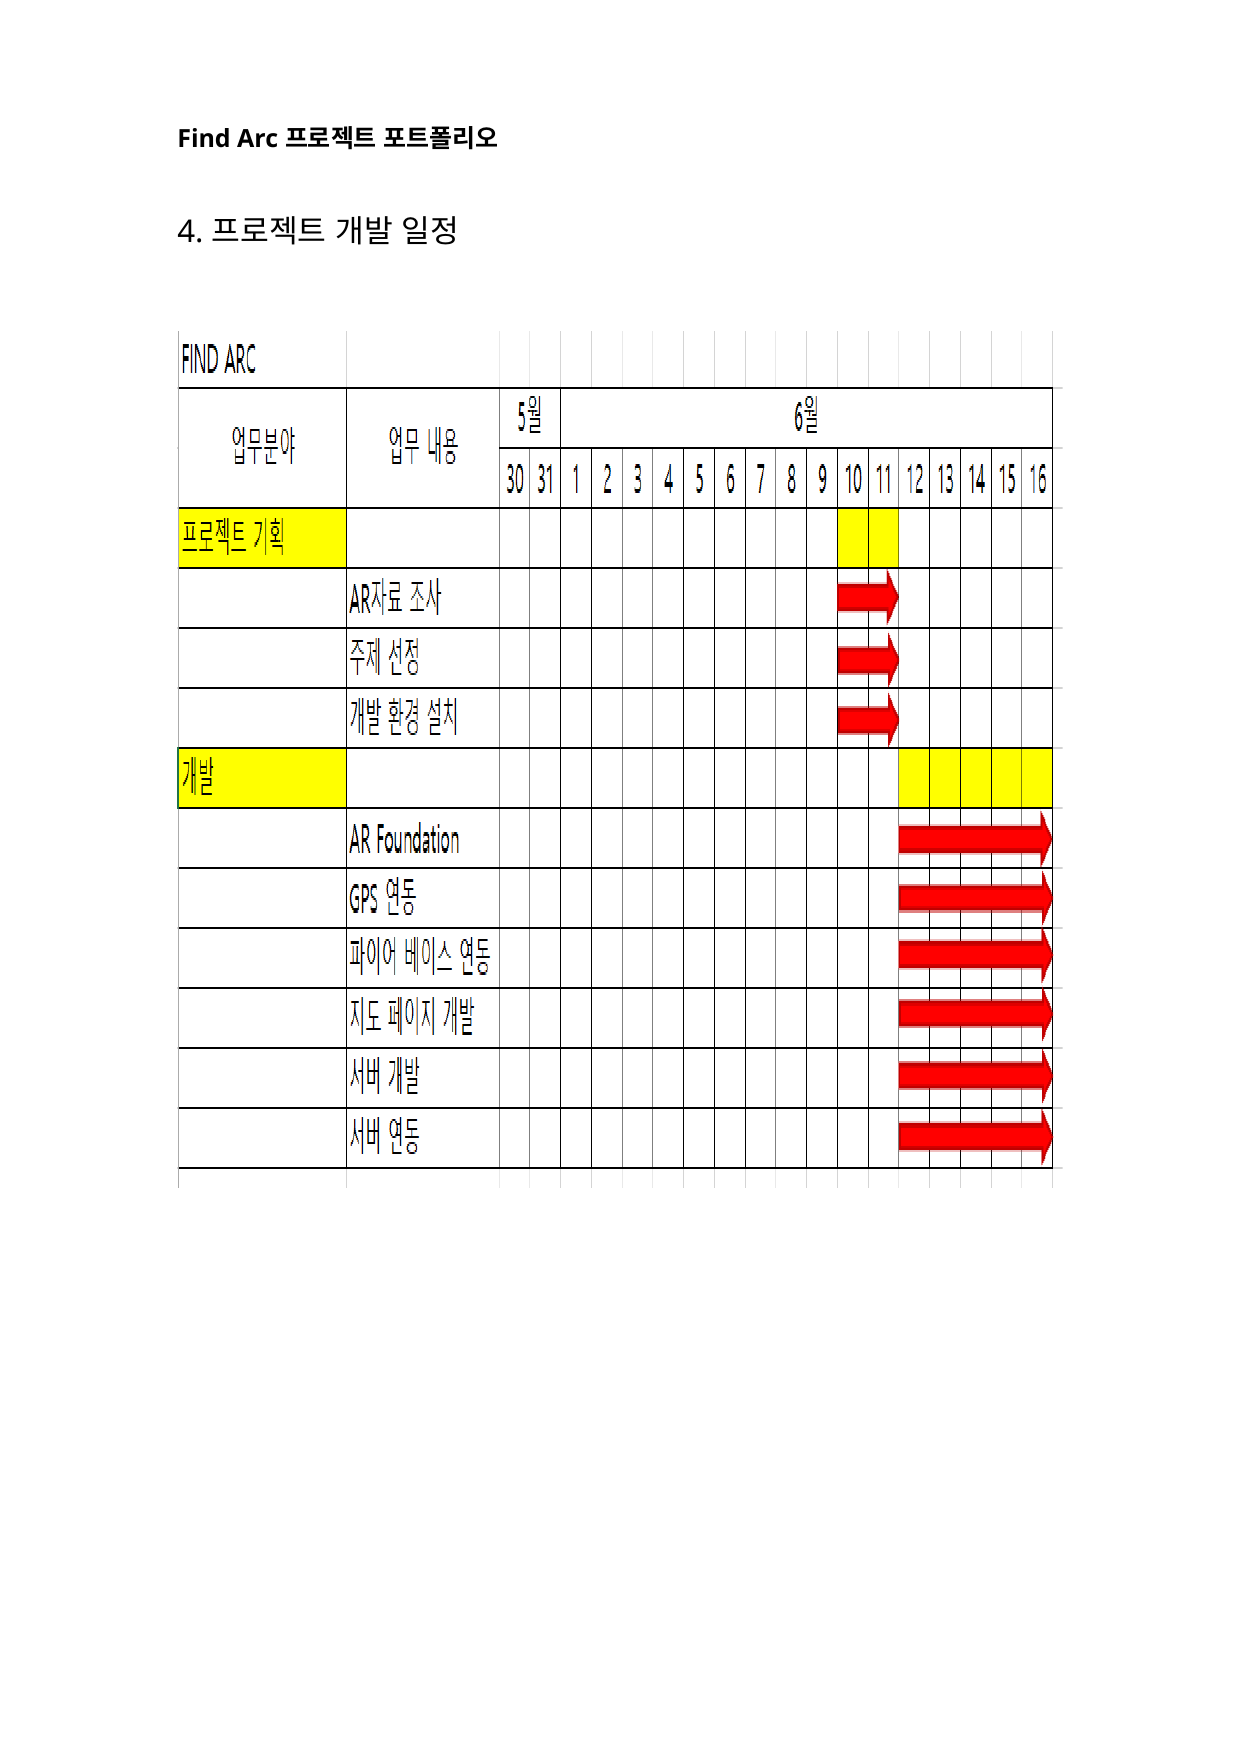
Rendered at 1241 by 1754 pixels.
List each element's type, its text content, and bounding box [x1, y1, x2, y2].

picture [177, 331, 1063, 1188]
list 프로젝트 개발 일정 [177, 207, 1063, 252]
